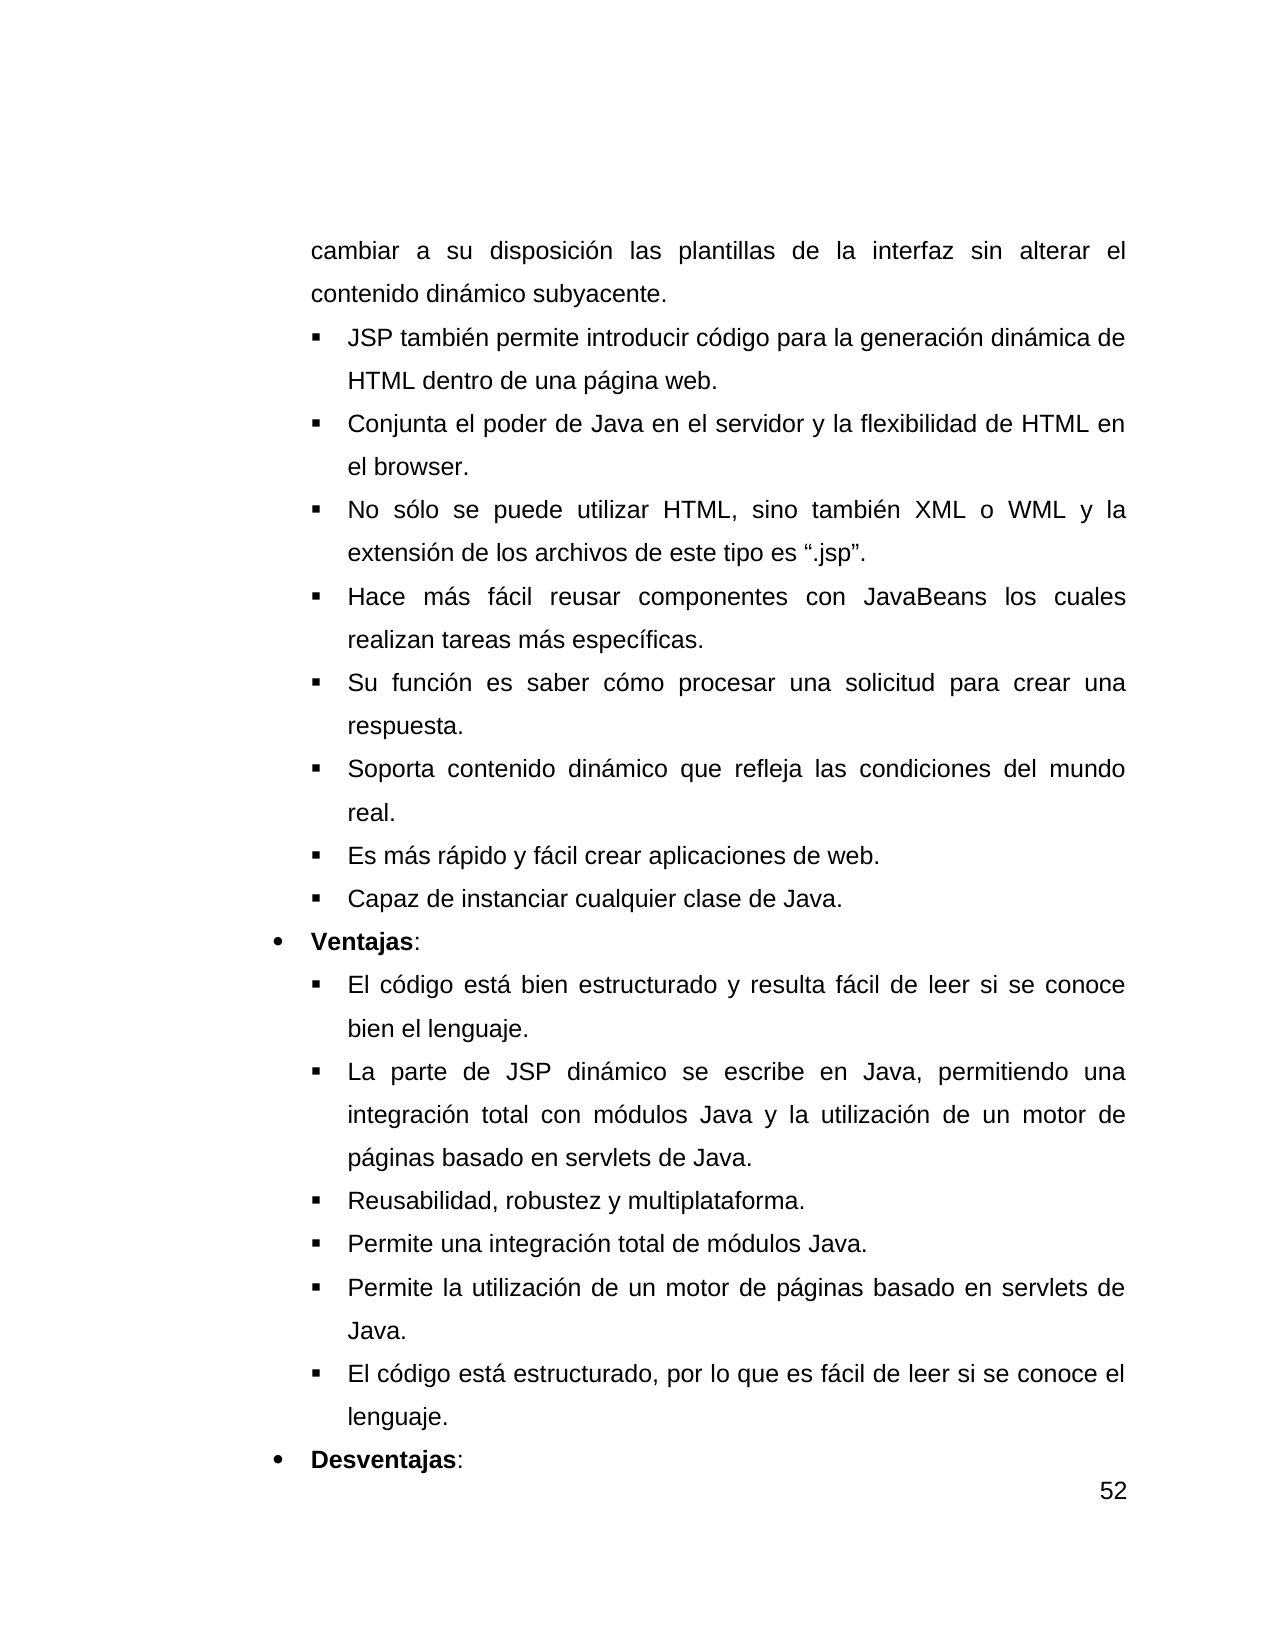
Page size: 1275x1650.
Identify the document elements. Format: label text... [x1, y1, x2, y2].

text Es más rápido y fácil crear aplicaciones de web. [310, 841, 1127, 869]
text Ventajas: [273, 927, 1127, 956]
text Capaz de instanciar cualquier clase de Java. [310, 884, 1127, 913]
text JSP también permite introducir código para la generación dinámica de HTML dentro de una página web. [310, 322, 1127, 394]
text Reusabilidad, robustez y multiplataforma. [310, 1186, 1127, 1215]
text Soporta contenido dinámico que refleja las condiciones del mundo real. [310, 754, 1127, 826]
text Su función es saber cómo procesar una solicitud para crear una respuesta. [310, 668, 1127, 740]
text La parte de JSP dinámico se escribe en Java, permitiendo una integración total con módulos Java y la utilización de un motor de páginas basado en servlets de Java. [310, 1057, 1127, 1172]
text No sólo se puede utilizar HTML, sino también XML o WML y la extensión de los archivos de este tipo es “.jsp”. [310, 495, 1127, 567]
text Conjunta el poder de Java en el servidor y la flexibilidad de HTML en el browser. [310, 409, 1127, 481]
text Hace más fácil reusar componentes con JavaBeans los cuales realizan tareas más específicas. [310, 582, 1127, 653]
text El código está estructurado, por lo que es fácil de leer si se conoce el lenguaje. [310, 1359, 1127, 1431]
text Permite una integración total de módulos Java. [310, 1229, 1127, 1258]
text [273, 236, 1127, 308]
text Permite la utilización de un motor de páginas basado en servlets de Java. [310, 1273, 1127, 1344]
text Desventajas: [273, 1445, 1127, 1474]
text El código está bien estructurado y resulta fácil de leer si se conoce bien el lenguaje. [310, 970, 1127, 1042]
